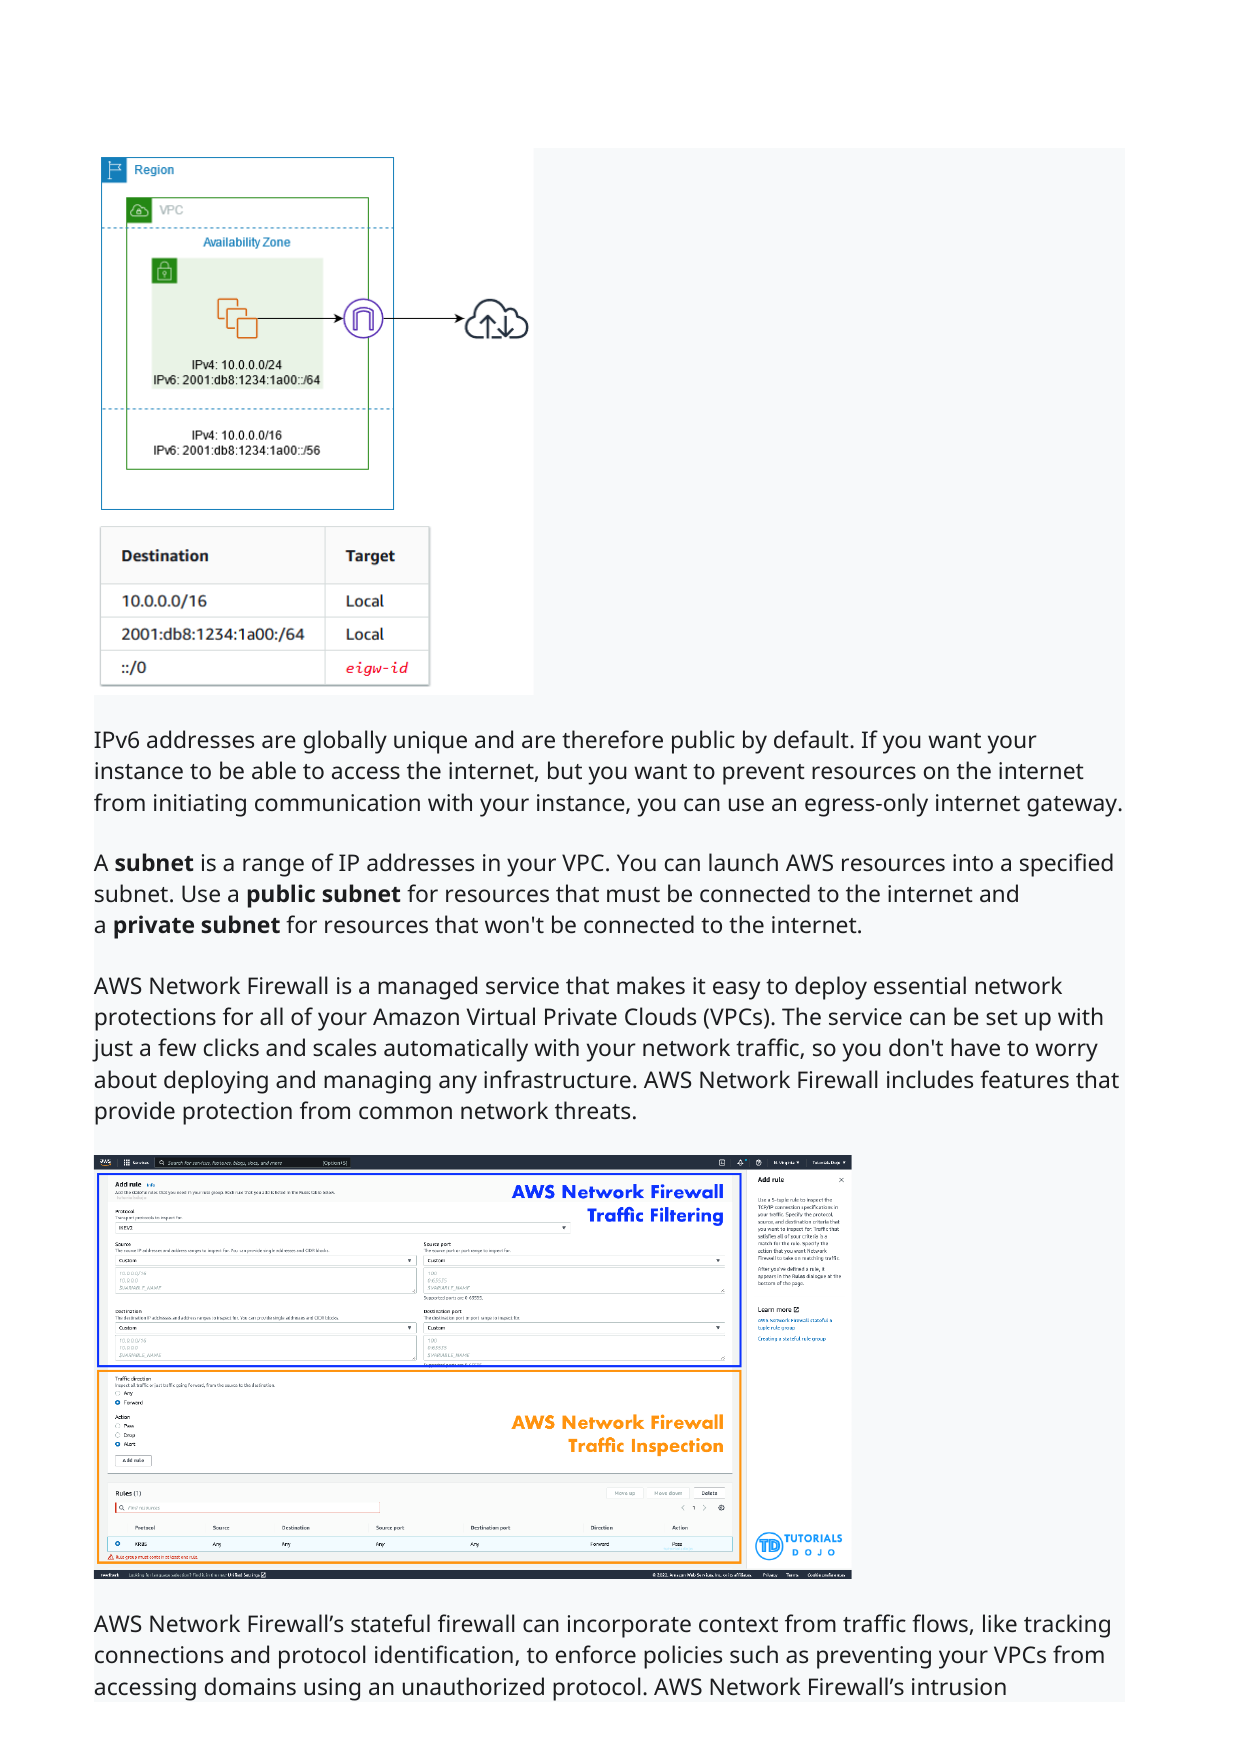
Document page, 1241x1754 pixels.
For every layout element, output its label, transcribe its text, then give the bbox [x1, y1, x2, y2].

picture [93, 1155, 852, 1579]
text IPv6 addresses are globally unique and are therefore public by default. If you want your instance to be able to access the internet, but you want to prevent resources on the internet from initiating communication with your instance, you can use an egress-only internet gateway. [94, 724, 1125, 818]
text AWS Network Firewall is a managed service that makes it easy to deploy essential network protections for all of your Amazon Virtual Private Clouds (VPCs). The service can be set up with just a few clicks and scales automatically with your network traffic, so you don't have to worry about deploying and managing any infrastructure. AWS Network Firewall includes features that provide protection from common network threats. [94, 970, 1125, 1126]
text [94, 1608, 1125, 1702]
picture [93, 147, 534, 695]
text A subnet is a range of IP addresses in your VPC. You can launch AWS resources into a specified subnet. Use a public subnet for resources that must be connected to the internet and a private subnet for resources that won't be connected to the internet. [94, 847, 1125, 941]
